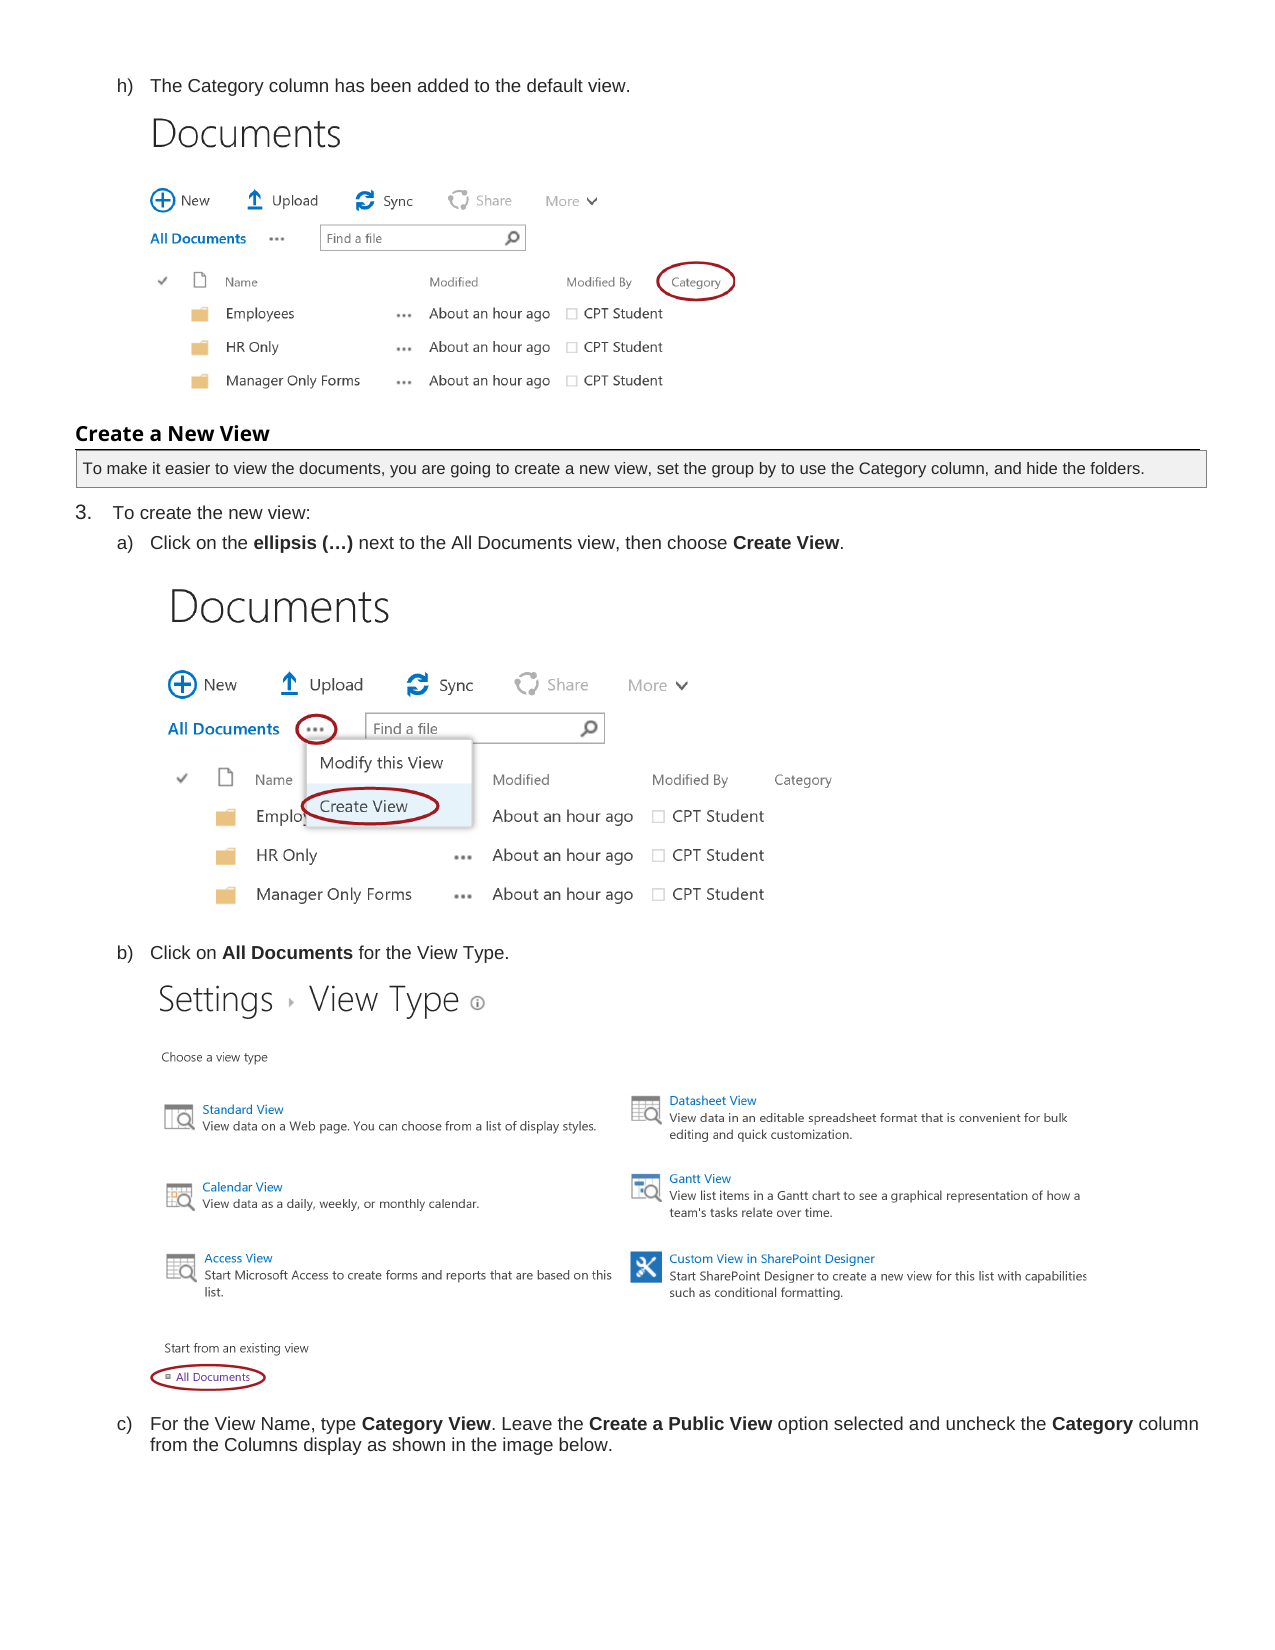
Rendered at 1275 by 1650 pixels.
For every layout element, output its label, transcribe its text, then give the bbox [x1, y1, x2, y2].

subtitle Create a New View [75, 419, 1200, 449]
text To create the new view: [75, 499, 1200, 523]
picture [150, 985, 1087, 1391]
picture [150, 118, 736, 389]
text Click on the ellipsis (…) next to the All Documents view, then choose Create View. [117, 532, 1200, 553]
text To make it easier to view the documents, you are going to create a new view, set the group by to use the Category column, and hide the folders. [77, 451, 1206, 487]
text For the View Name, type Category View. Leave the Create a Public View option selected and uncheck the Category column from the Columns display as shown in the image below. [117, 1412, 1200, 1456]
text Click on All Documents for the View Type. [117, 942, 1200, 964]
picture [150, 575, 867, 921]
text The Category column has been added to the default view. [117, 75, 1200, 97]
